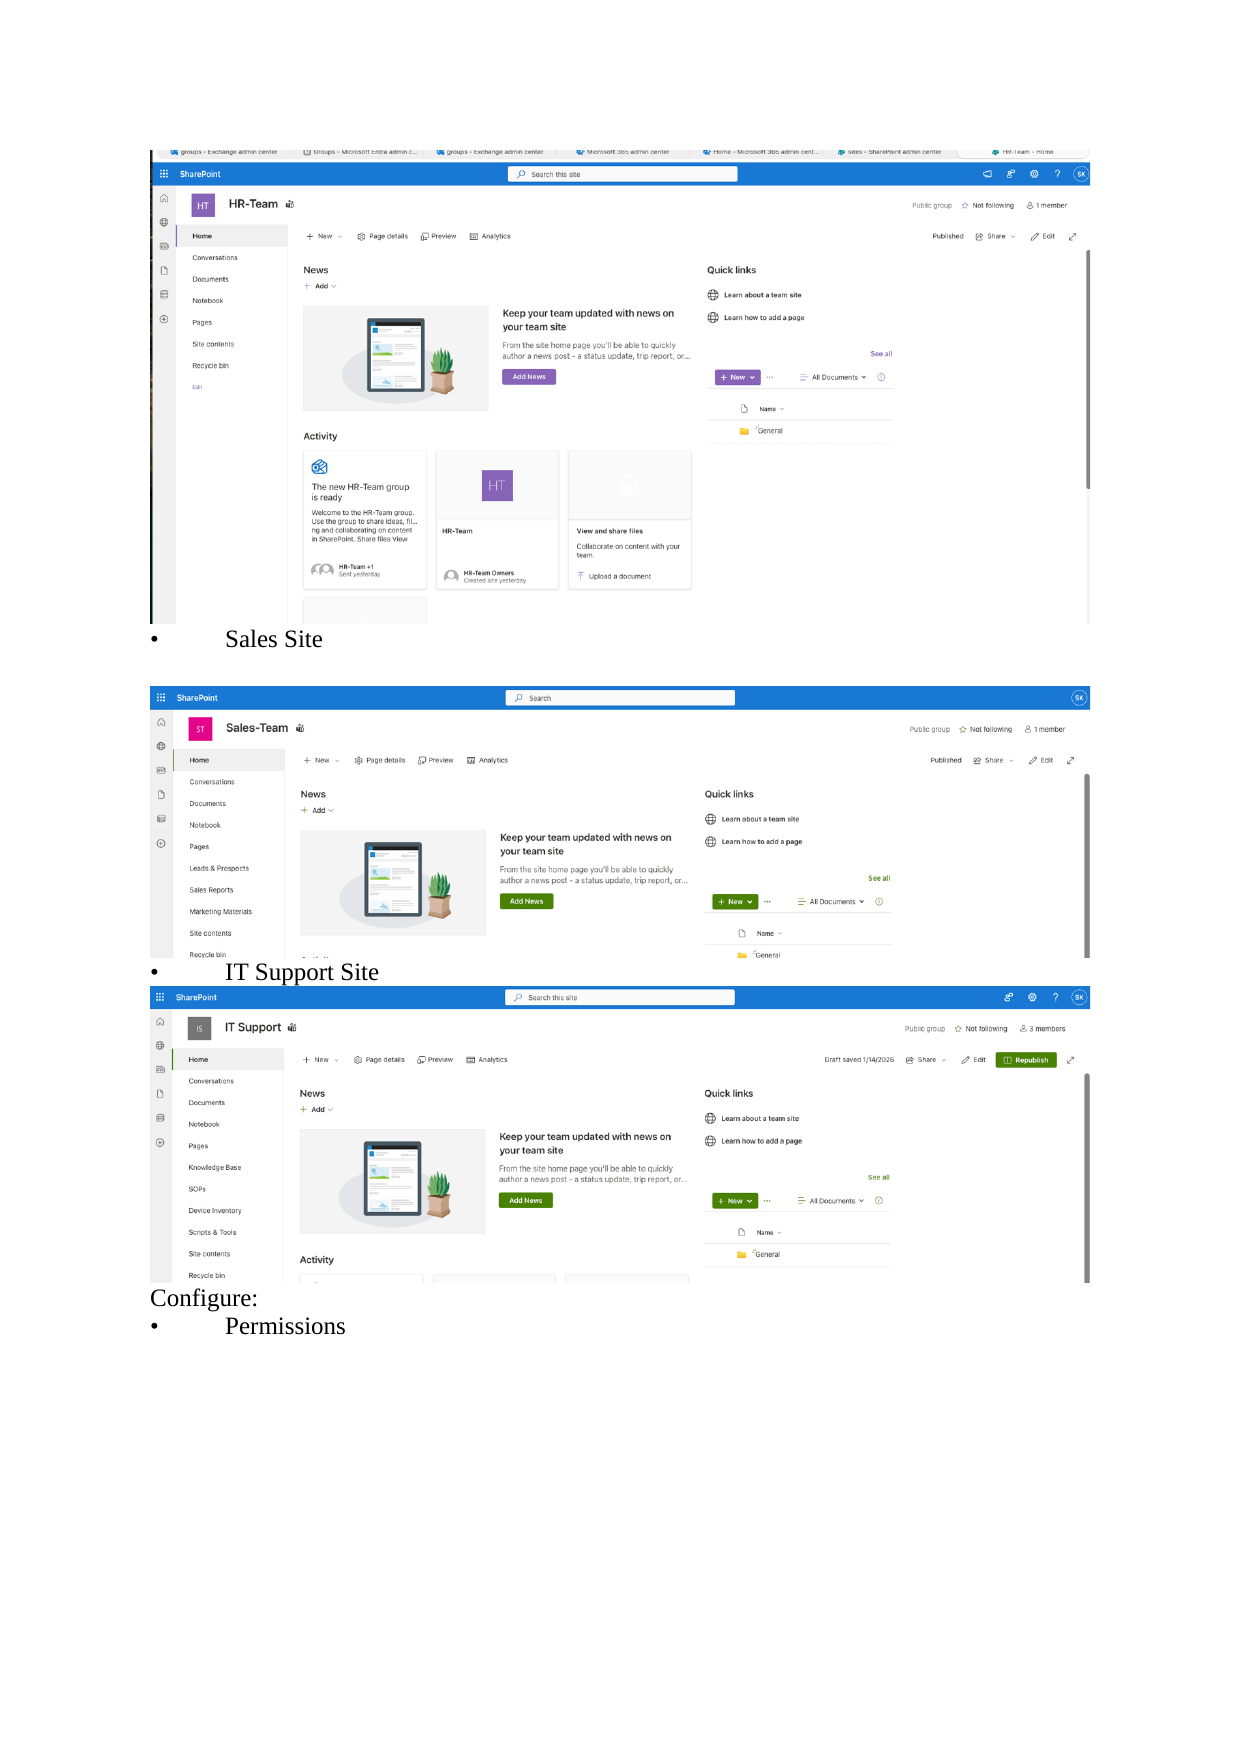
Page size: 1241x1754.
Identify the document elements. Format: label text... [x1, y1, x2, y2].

text Configure: [150, 1283, 1090, 1311]
list Sales Site [150, 624, 1090, 653]
list Permissions [150, 1311, 1090, 1340]
list IT Support Site [150, 958, 1090, 986]
picture [150, 150, 1091, 624]
picture [150, 986, 1091, 1283]
picture [150, 686, 1091, 958]
